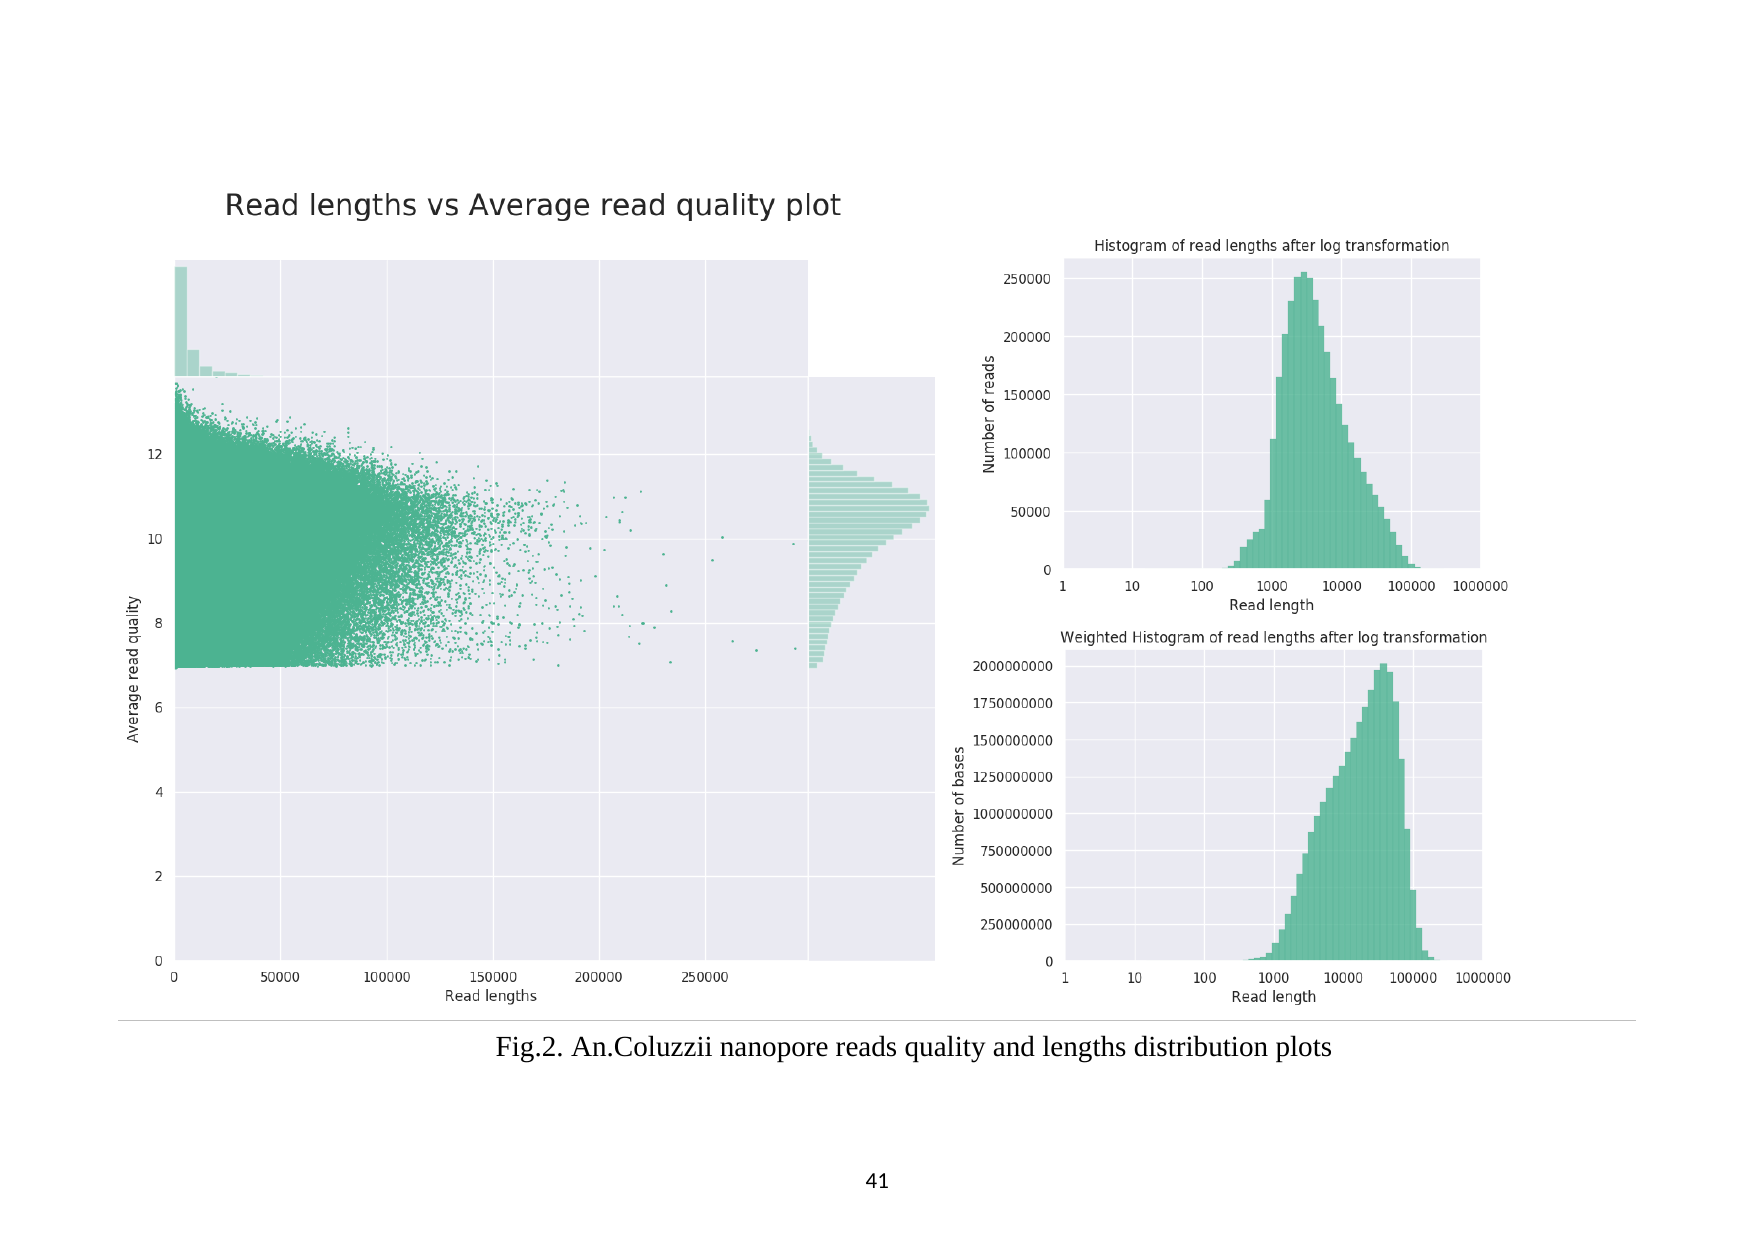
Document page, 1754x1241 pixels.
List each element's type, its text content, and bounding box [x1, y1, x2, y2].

picture [118, 177, 1636, 1021]
text An.Coluzzii nanopore reads quality and lengths distribution plots [118, 1029, 1636, 1062]
